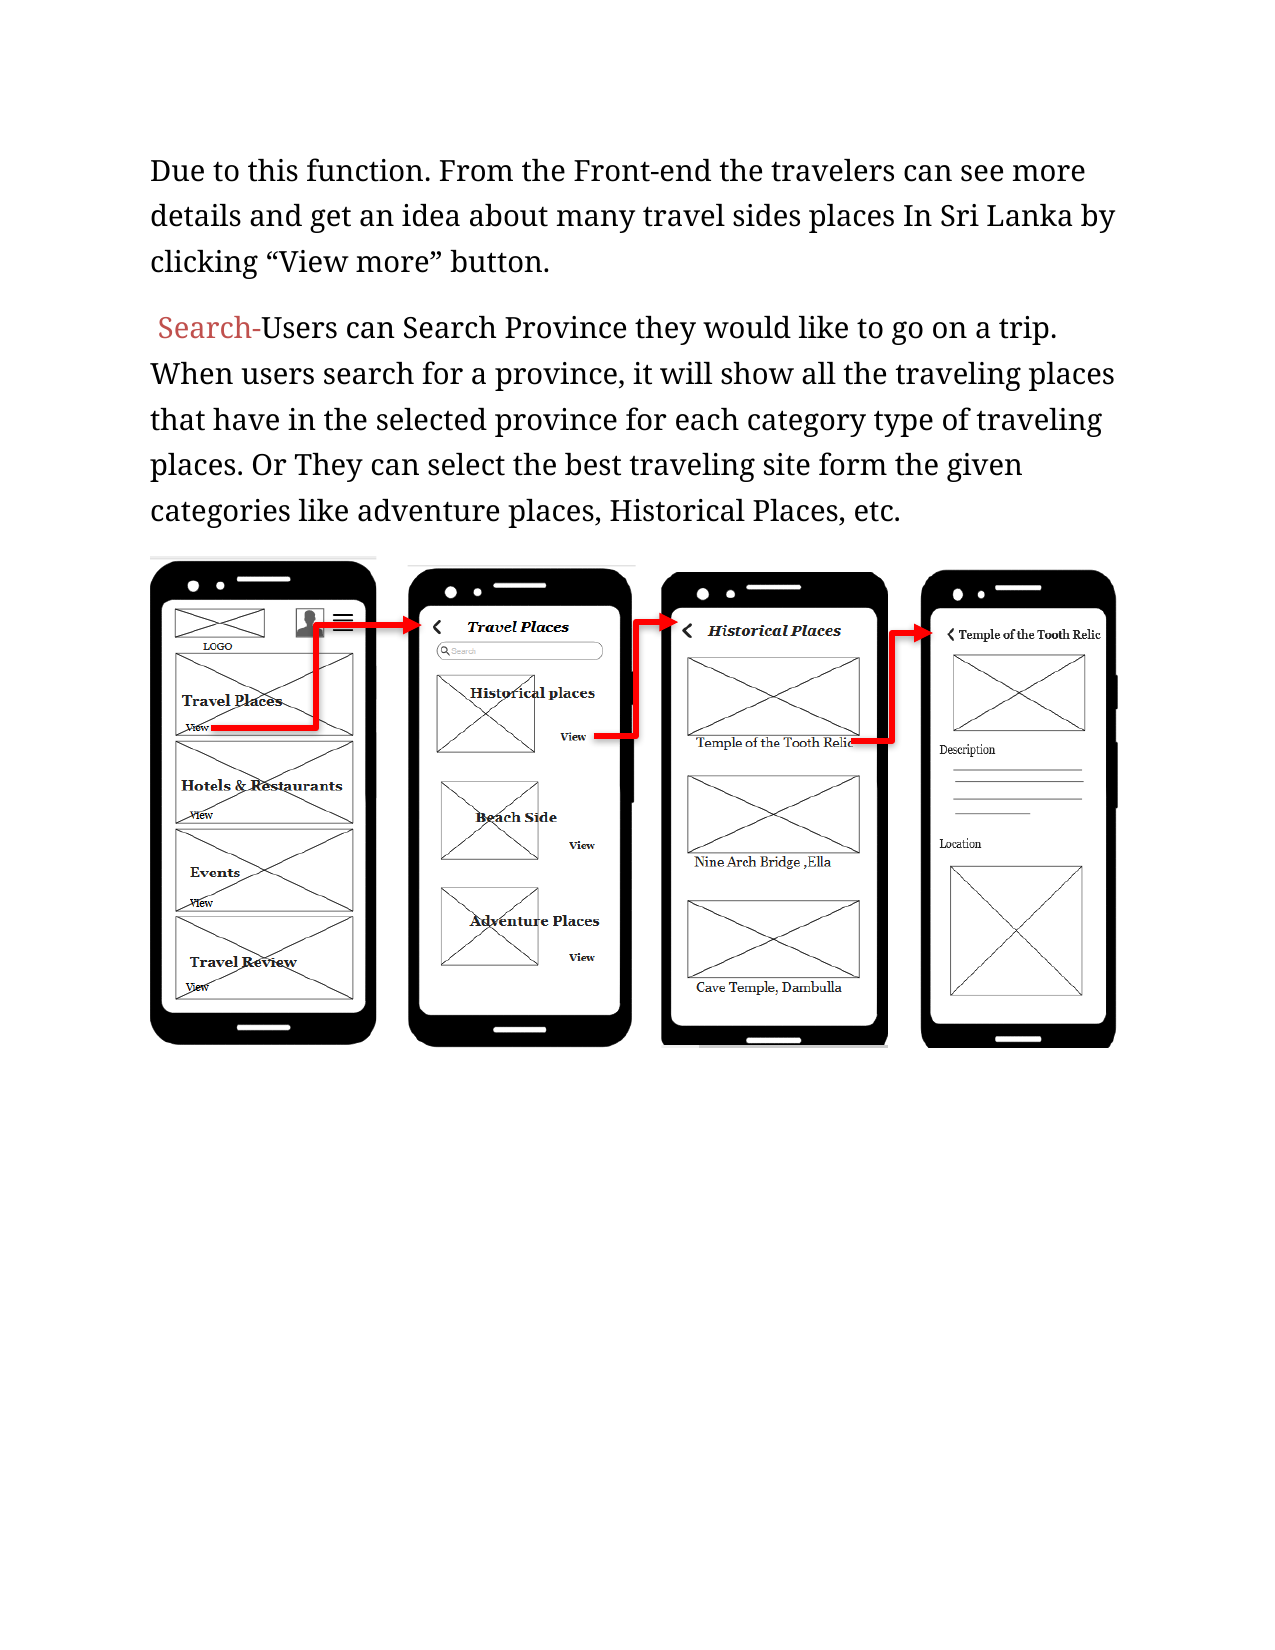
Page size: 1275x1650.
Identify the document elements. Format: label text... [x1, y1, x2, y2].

picture [150, 556, 377, 1048]
picture [407, 565, 636, 1048]
picture [661, 572, 888, 1048]
text Search-Users can Search Province they would like to go on a trip. When users search for a province, it will show all the traveling places that have in the selected province for each category type of traveling places. Or They can select the best traveling site form the given categories like adventure places, Historical Places, etc. [150, 308, 1125, 530]
text Due to this function. From the Front-end the travelers can see more details and get an idea about many travel sides places In Sri Lanka by clicking “View more” button. [150, 150, 1125, 281]
picture [919, 568, 1120, 1048]
